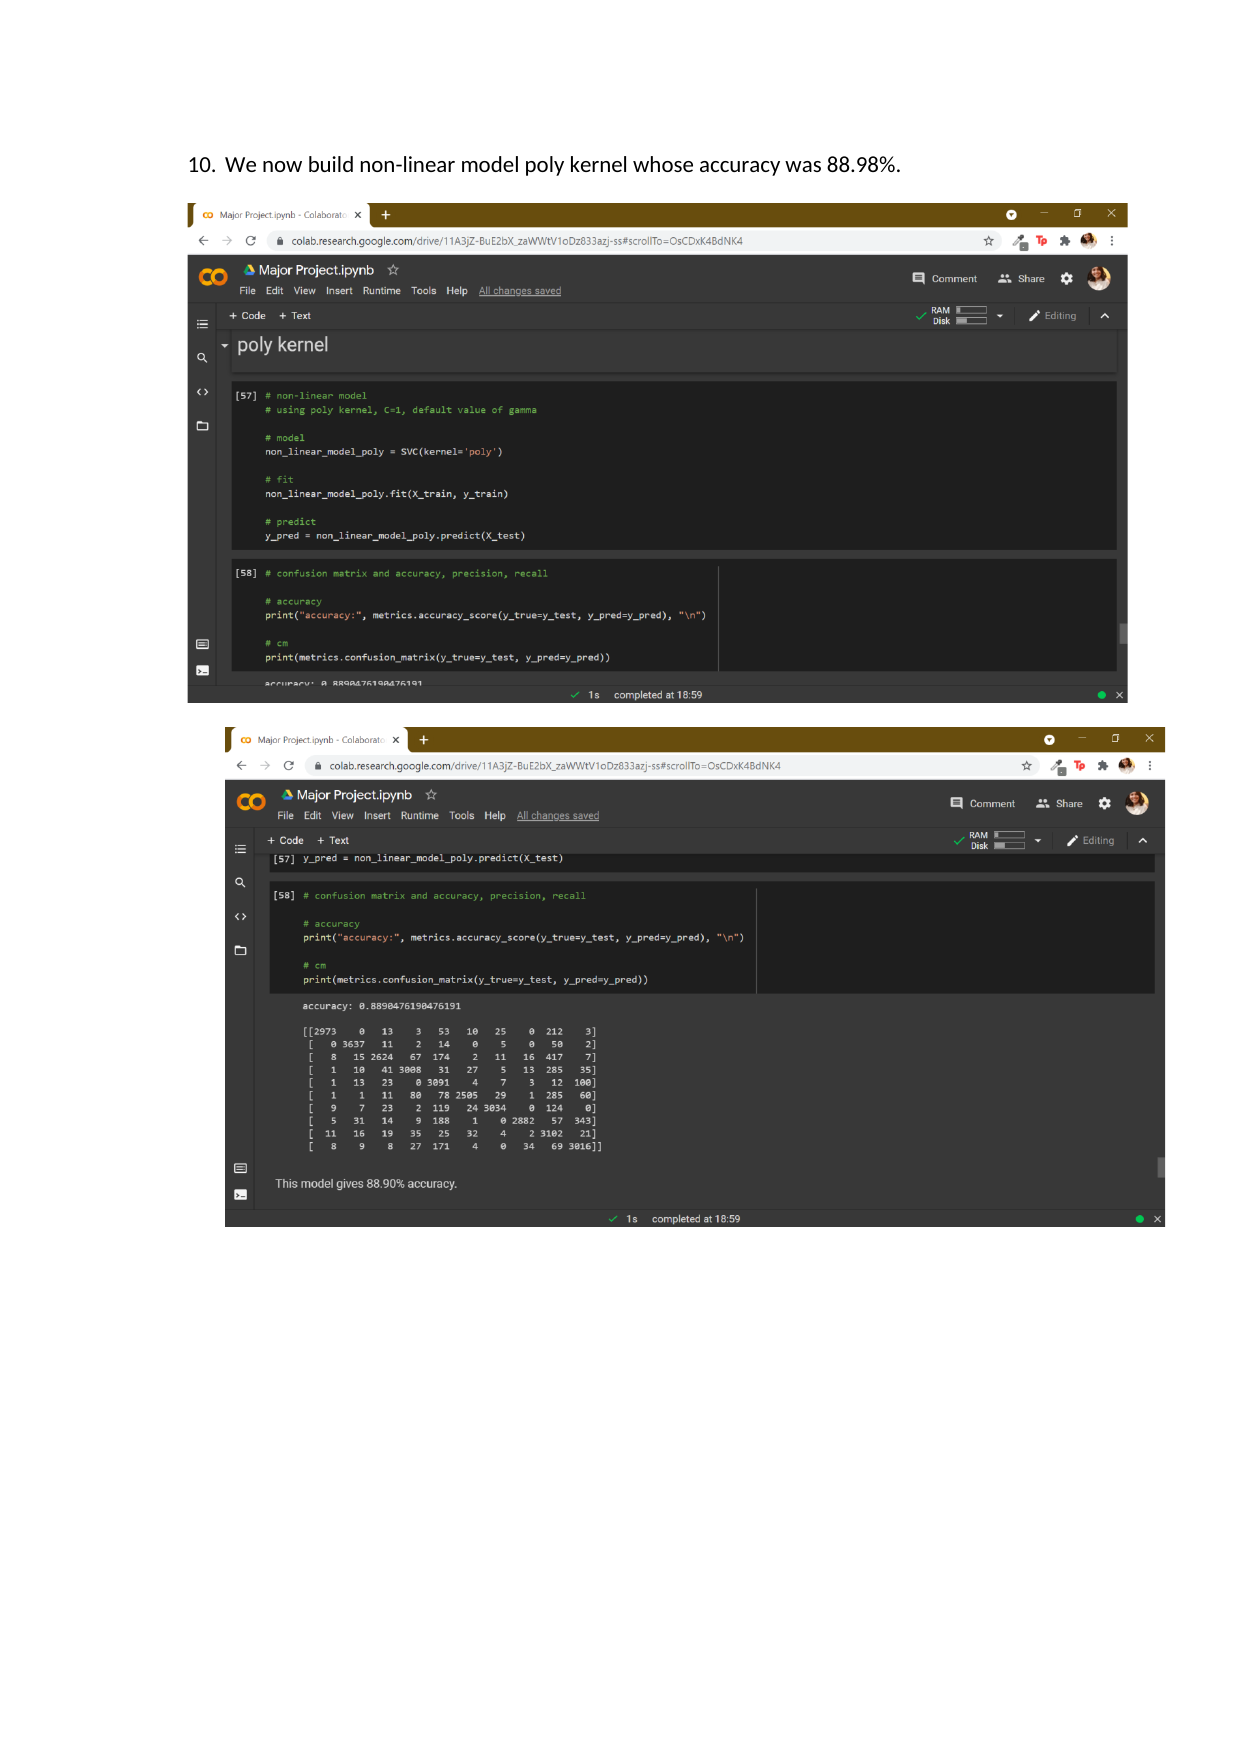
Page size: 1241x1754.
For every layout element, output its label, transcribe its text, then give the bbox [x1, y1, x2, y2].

list We now build non-linear model poly kernel whose accuracy was 88.98%. [187, 150, 1090, 178]
picture [225, 727, 1166, 1227]
picture [187, 203, 1128, 703]
